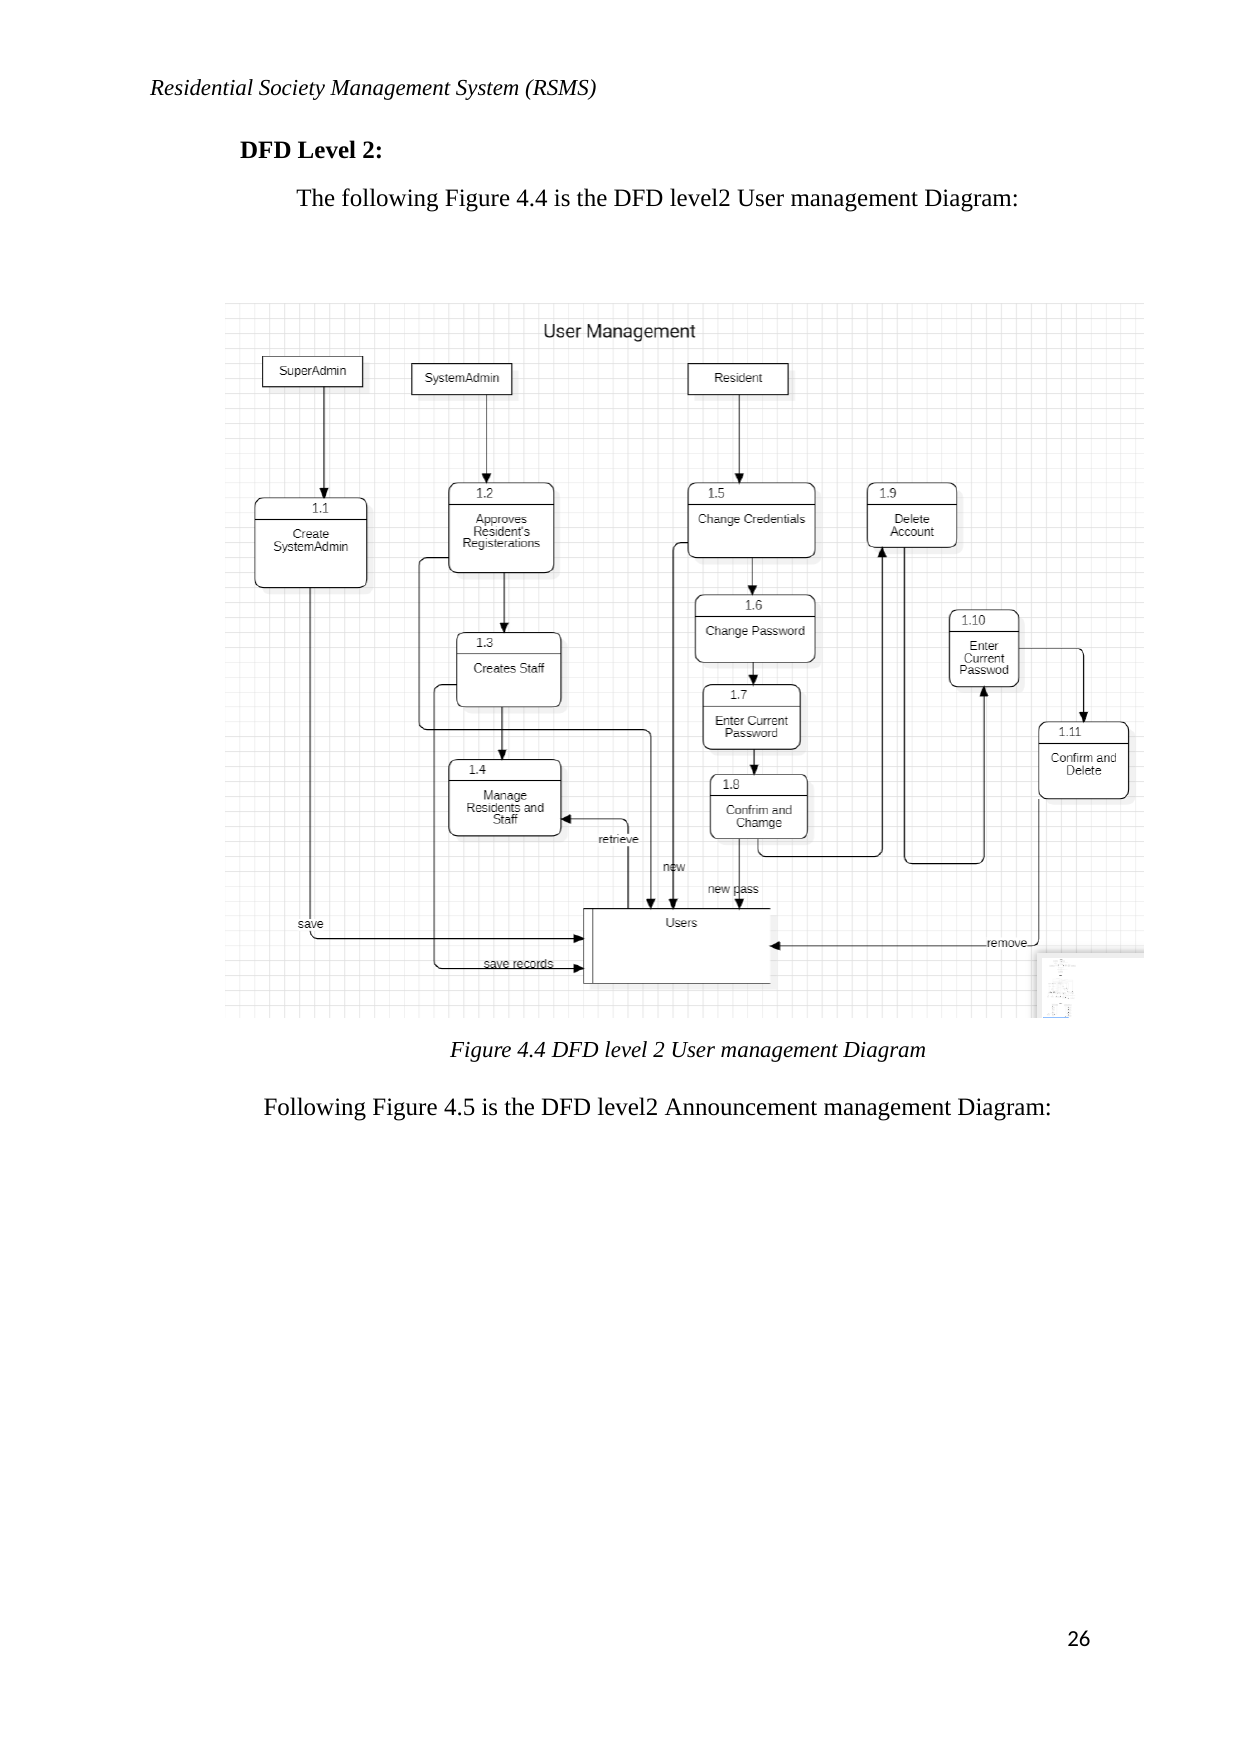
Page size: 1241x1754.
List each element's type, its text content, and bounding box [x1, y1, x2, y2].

picture [225, 303, 1144, 1018]
text Following Figure 4.5 is the DFD level2 Announcement management Diagram: [150, 1092, 1090, 1121]
text Figure 4.4 DFD level 2 User management Diagram [150, 1036, 1090, 1062]
text DFD Level 2: [240, 135, 1090, 164]
text The following Figure 4.4 is the DFD level2 User management Diagram: [150, 183, 1090, 212]
